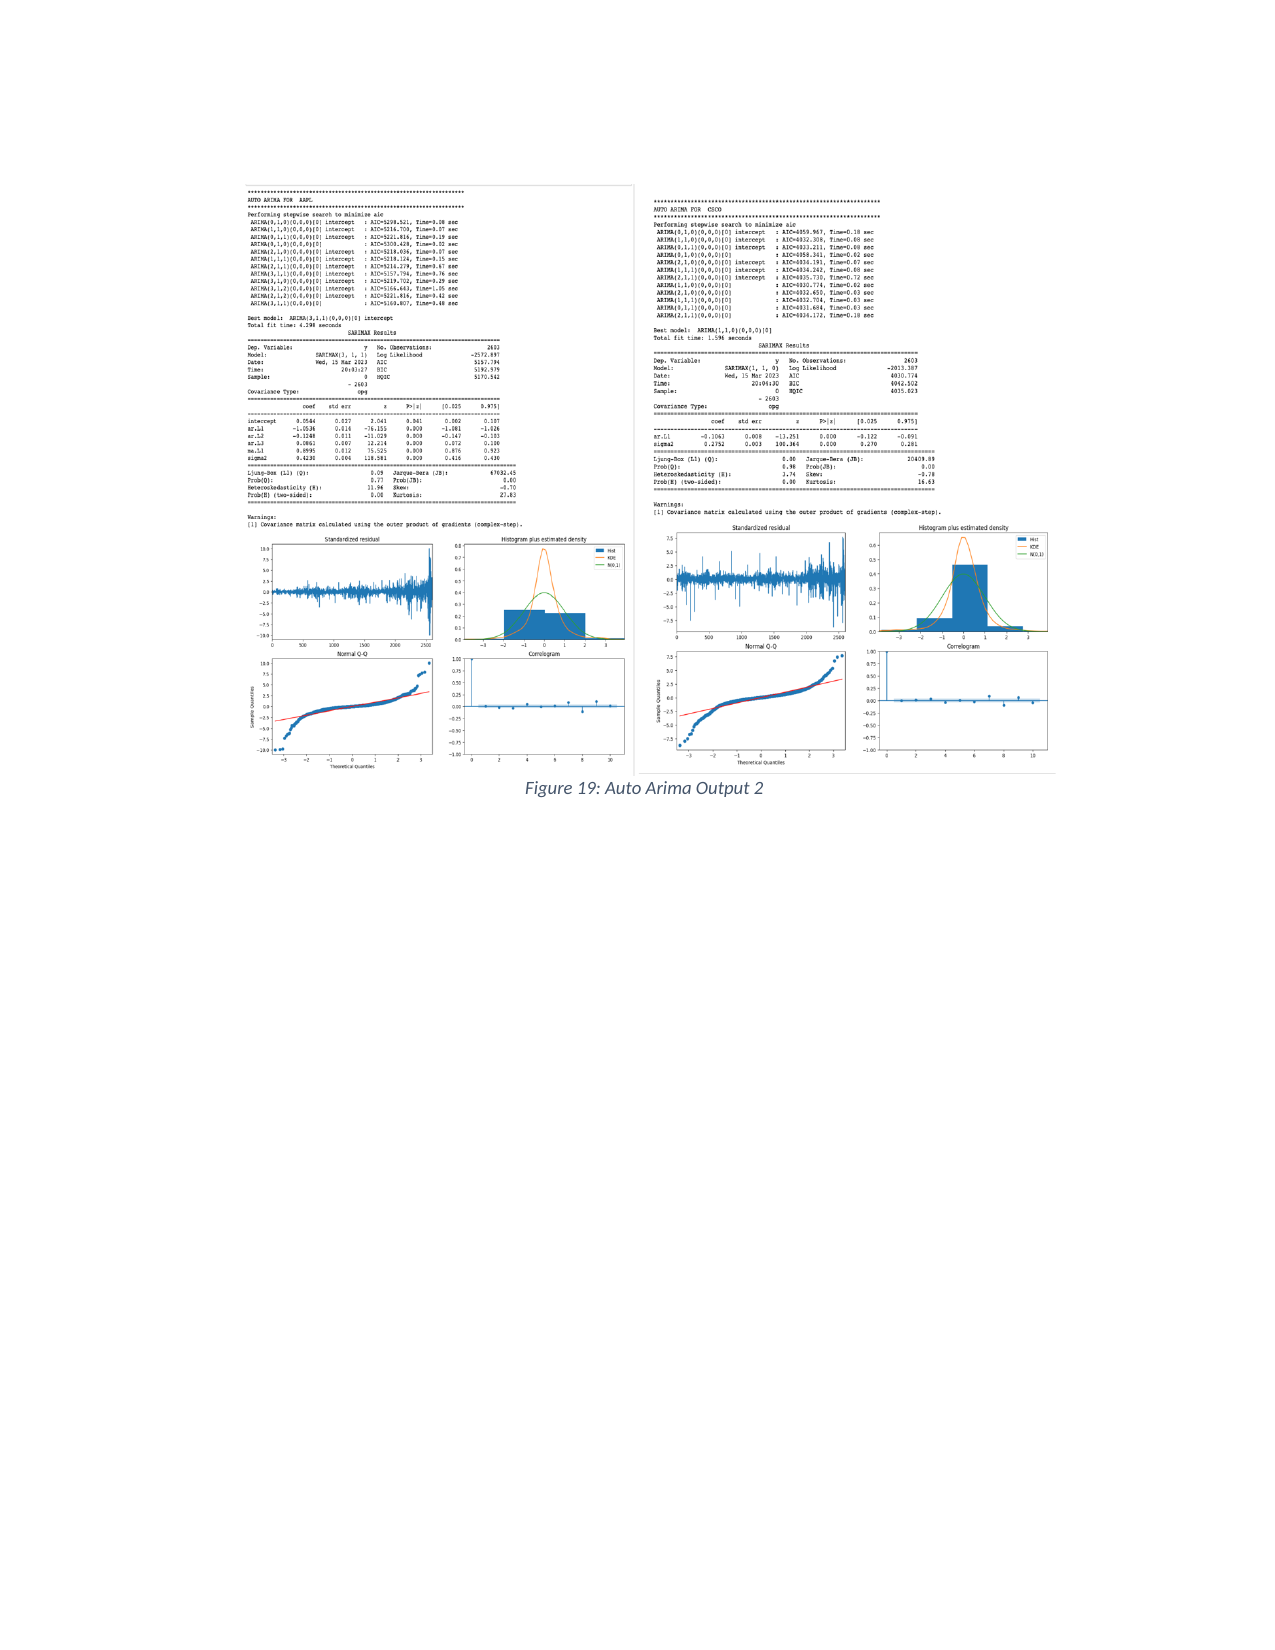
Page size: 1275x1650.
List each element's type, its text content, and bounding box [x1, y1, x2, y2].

picture [225, 184, 1056, 776]
text Figure 19: Auto Arima Output 2 [450, 776, 1125, 799]
